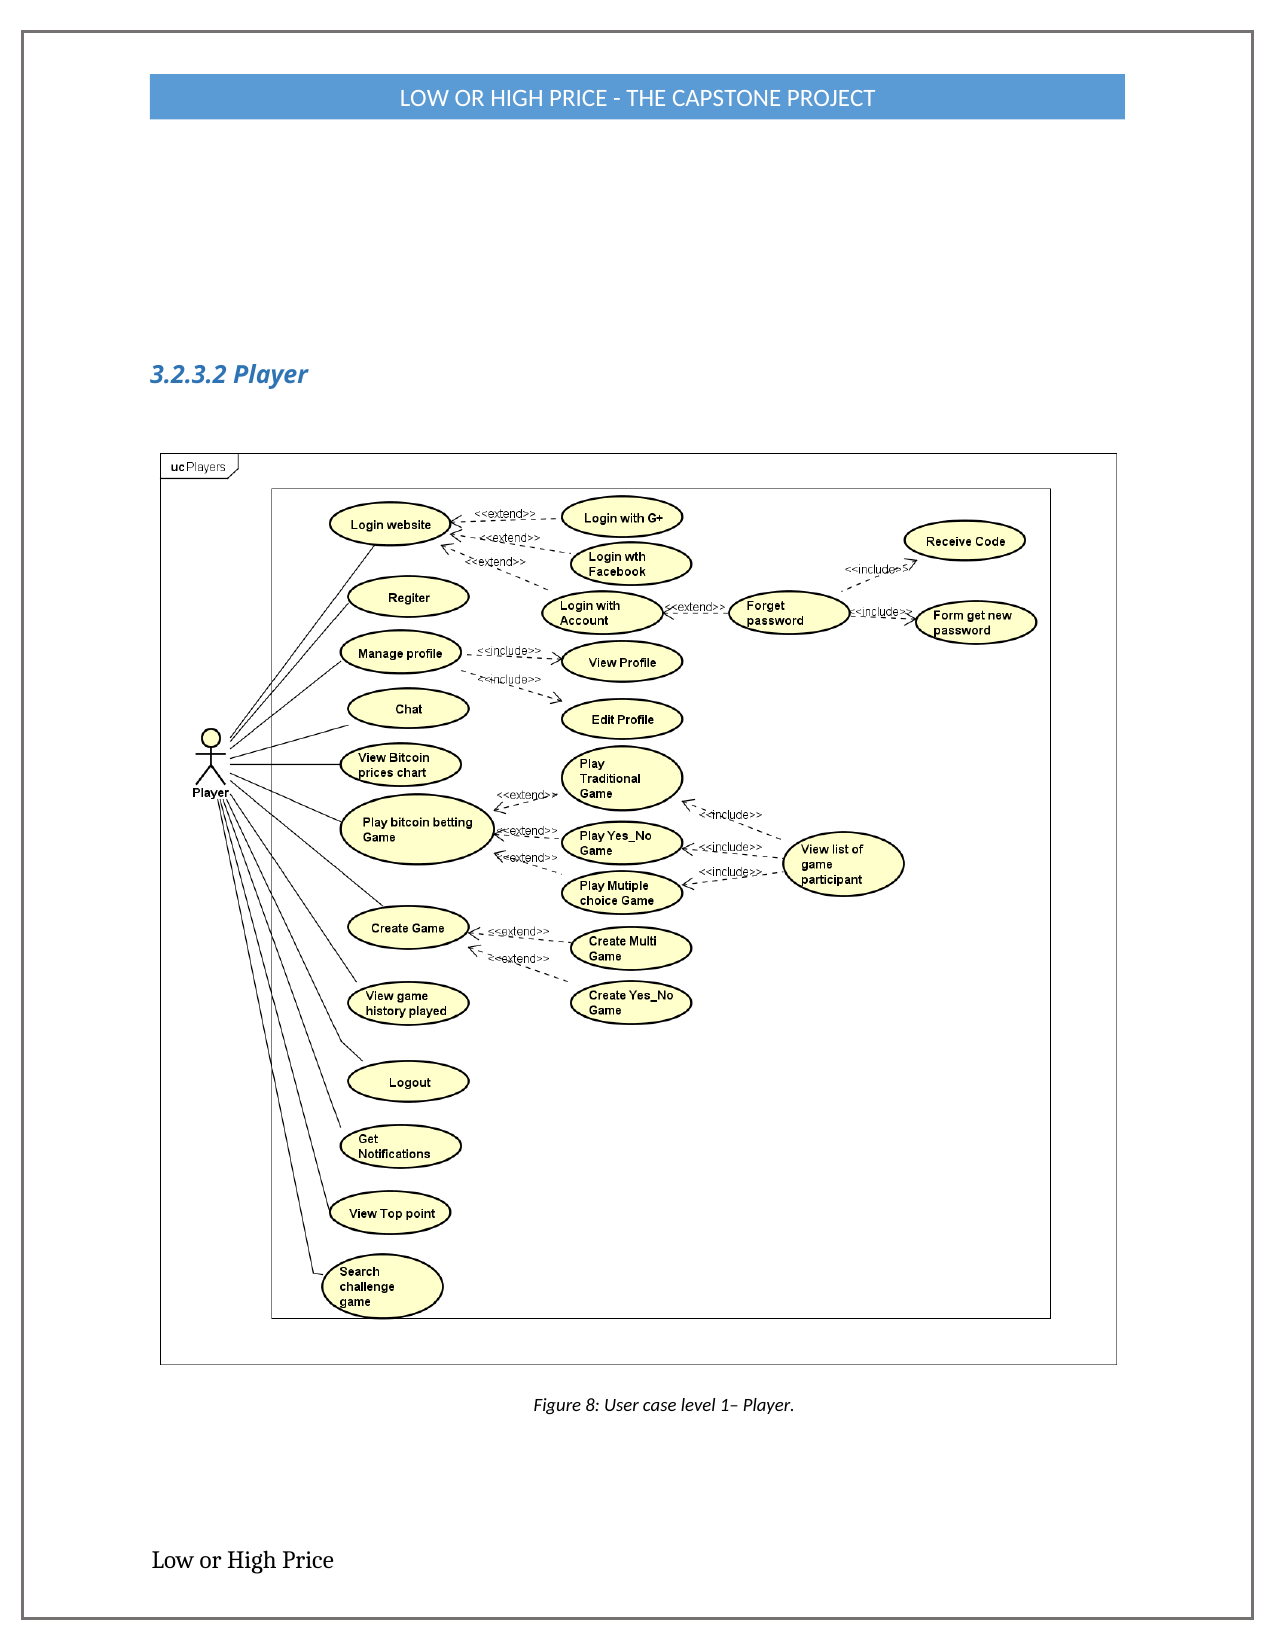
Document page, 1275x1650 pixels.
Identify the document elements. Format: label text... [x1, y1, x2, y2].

text Figure 8: User case level 1– Player. [450, 1393, 1125, 1416]
picture [150, 443, 1125, 1374]
subtitle 3.2.3.2 Player [150, 357, 1125, 391]
